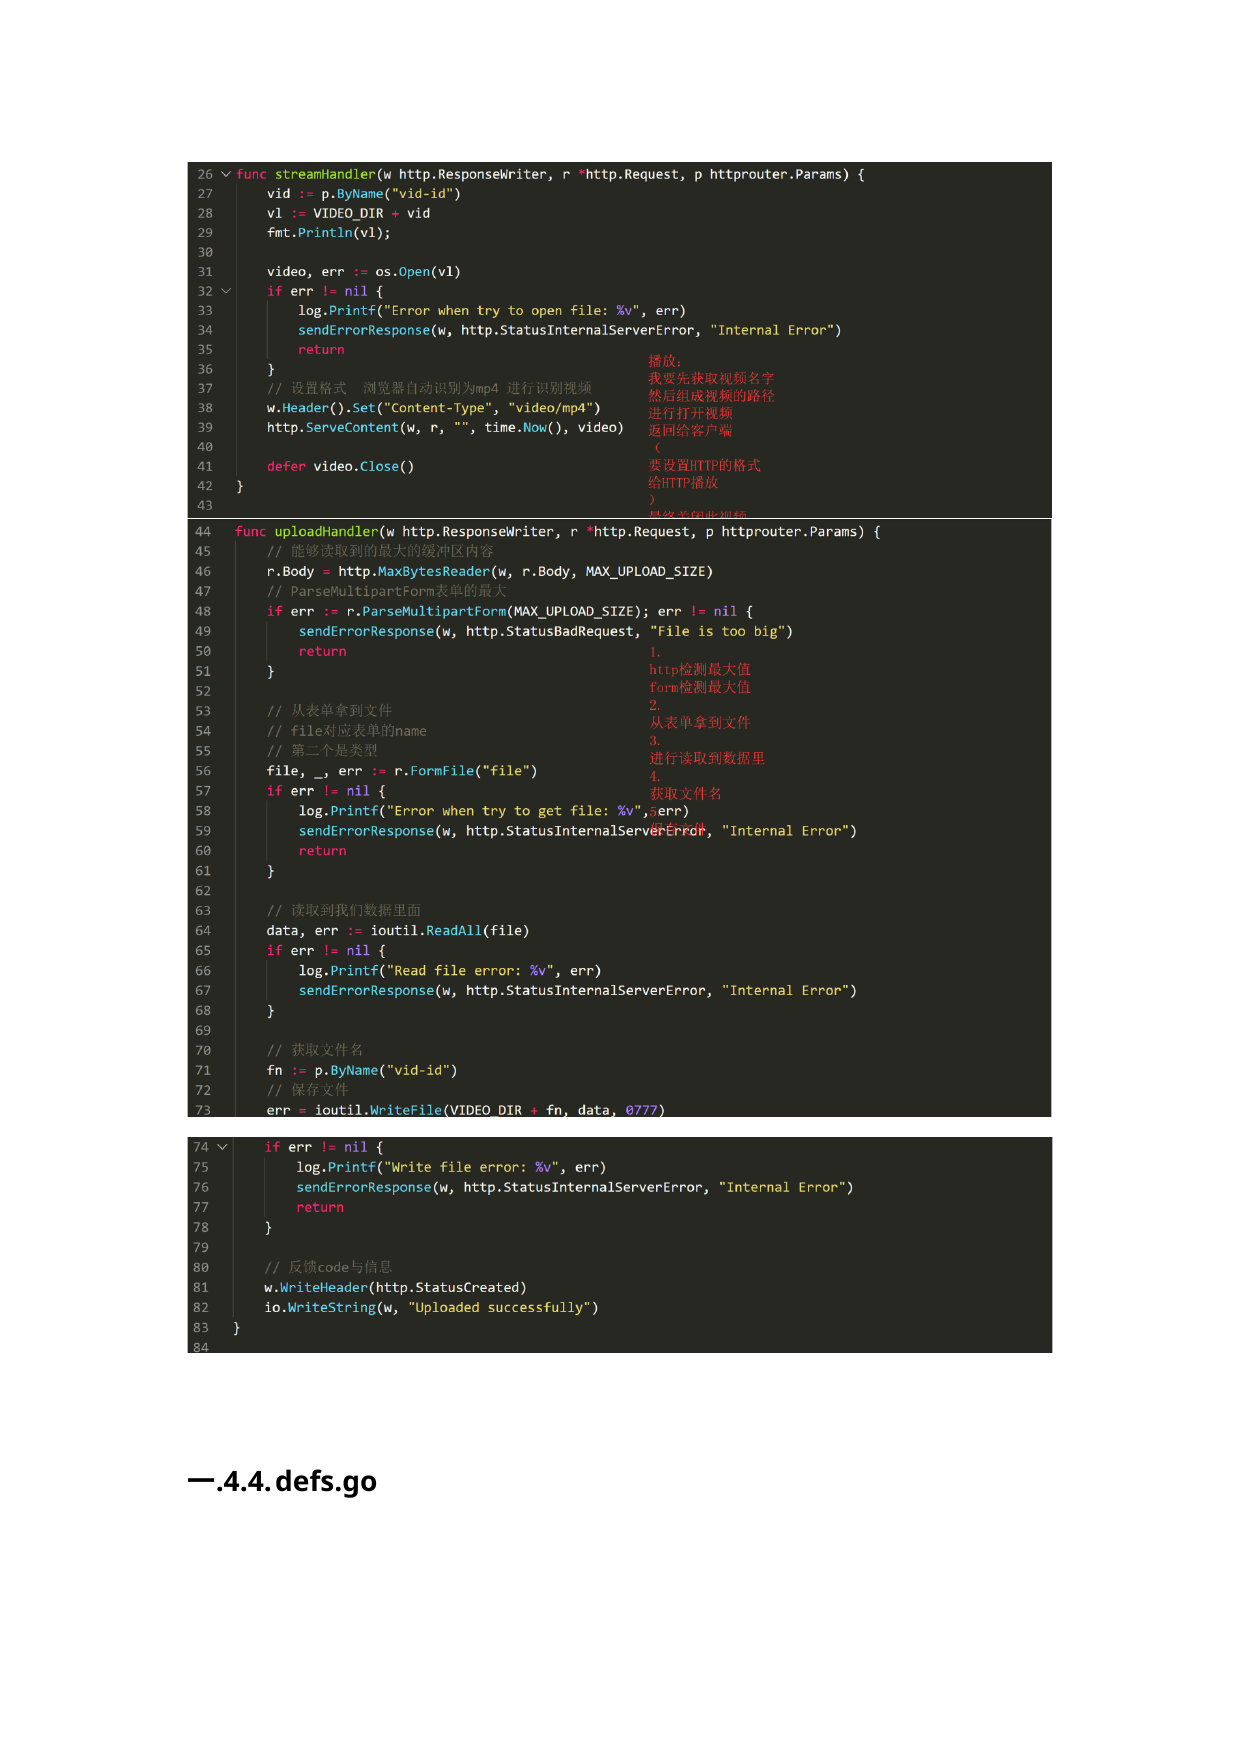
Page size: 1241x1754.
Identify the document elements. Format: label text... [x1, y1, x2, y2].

picture [187, 1137, 1053, 1353]
picture [187, 519, 1052, 1117]
picture [187, 162, 1052, 518]
subtitle defs.go [187, 1459, 1053, 1499]
